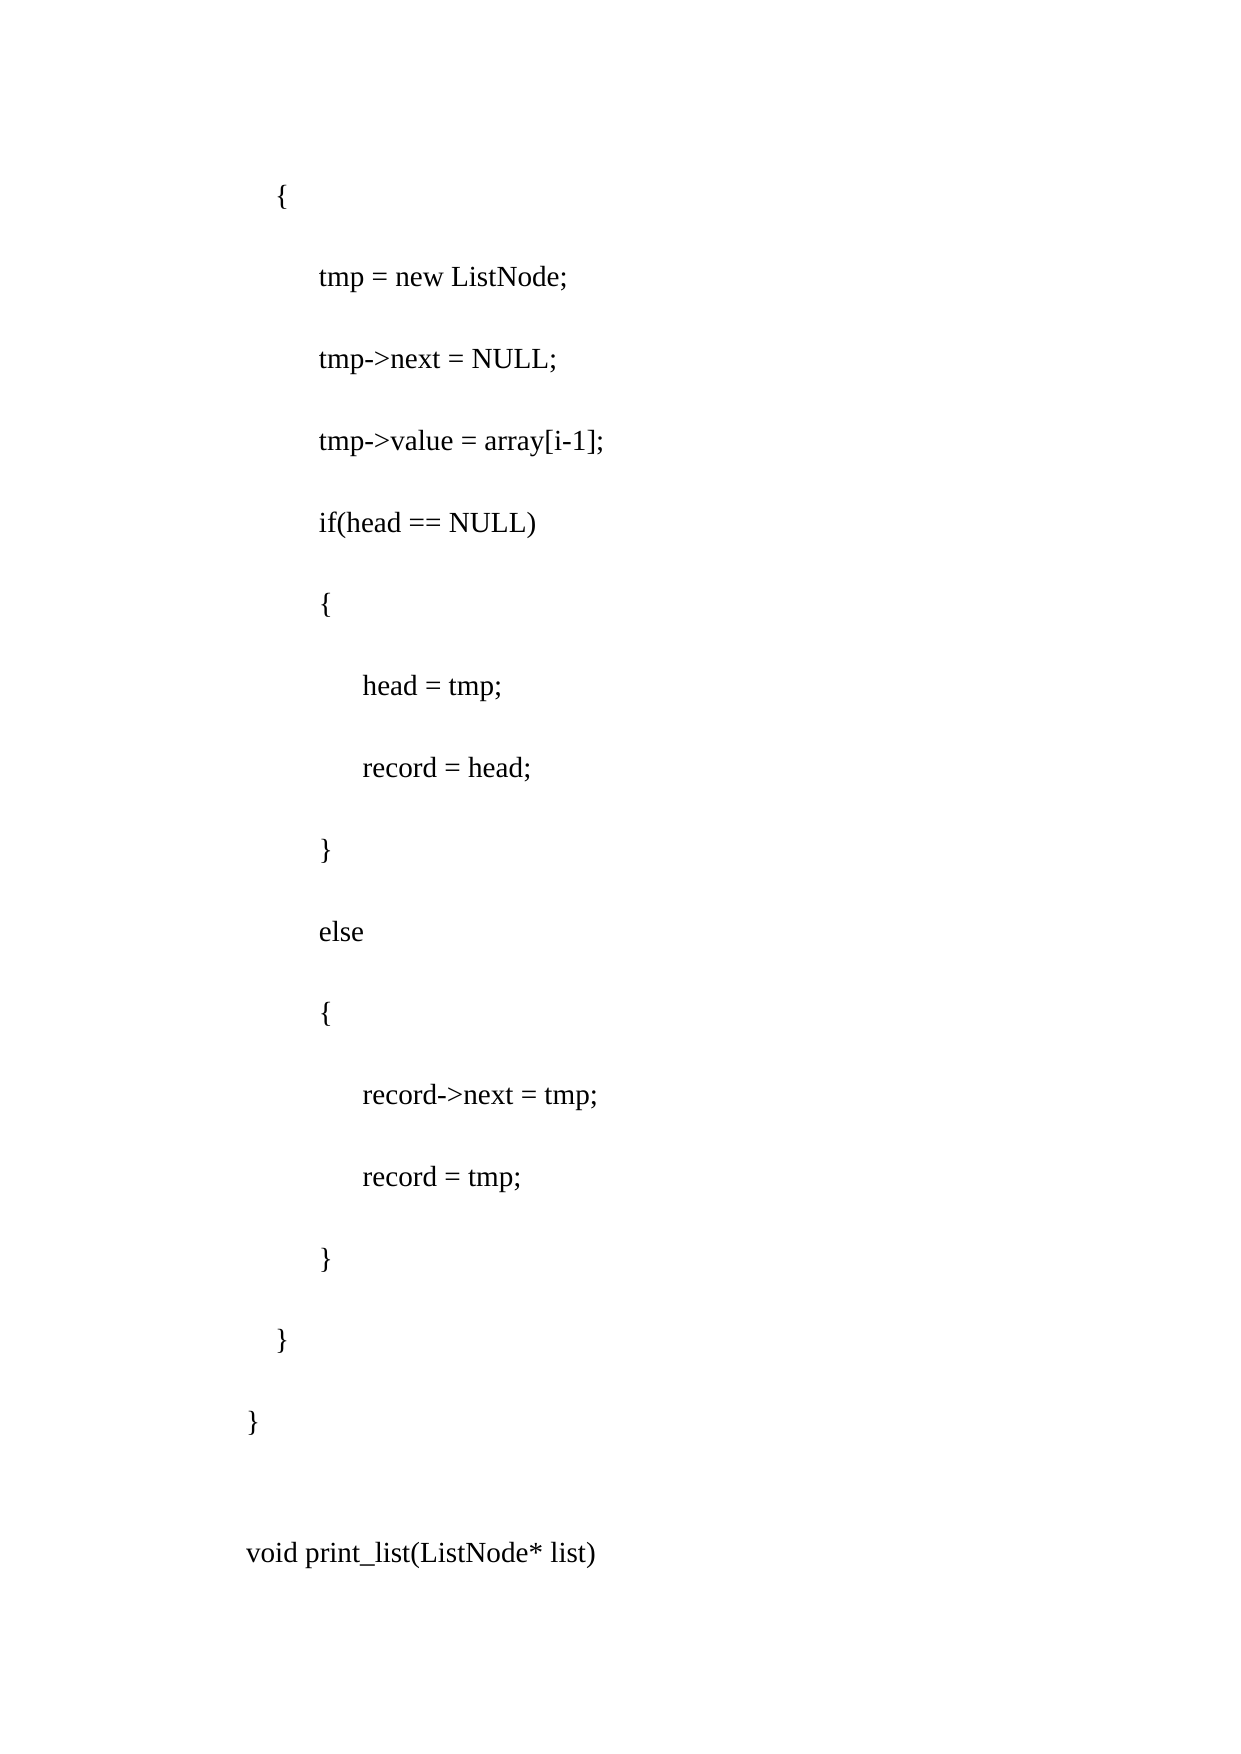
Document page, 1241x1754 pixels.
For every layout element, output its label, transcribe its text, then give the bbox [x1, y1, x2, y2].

text if(head == NULL) [246, 489, 1053, 554]
text record = tmp; [246, 1143, 1053, 1208]
text { [246, 571, 1053, 636]
text tmp->value = array[i-1]; [246, 407, 1053, 472]
text record = head; [246, 734, 1053, 799]
text } [246, 1307, 1053, 1372]
text else [246, 898, 1053, 963]
text tmp->next = NULL; [246, 326, 1053, 391]
text tmp = new ListNode; [246, 244, 1053, 309]
text head = tmp; [246, 653, 1053, 718]
text record->next = tmp; [246, 1061, 1053, 1126]
text } [246, 1225, 1053, 1290]
text } [246, 816, 1053, 881]
text { [246, 162, 1053, 227]
text void print_list(ListNode* list) [246, 1519, 1053, 1584]
text { [246, 980, 1053, 1045]
text } [246, 1388, 1053, 1453]
